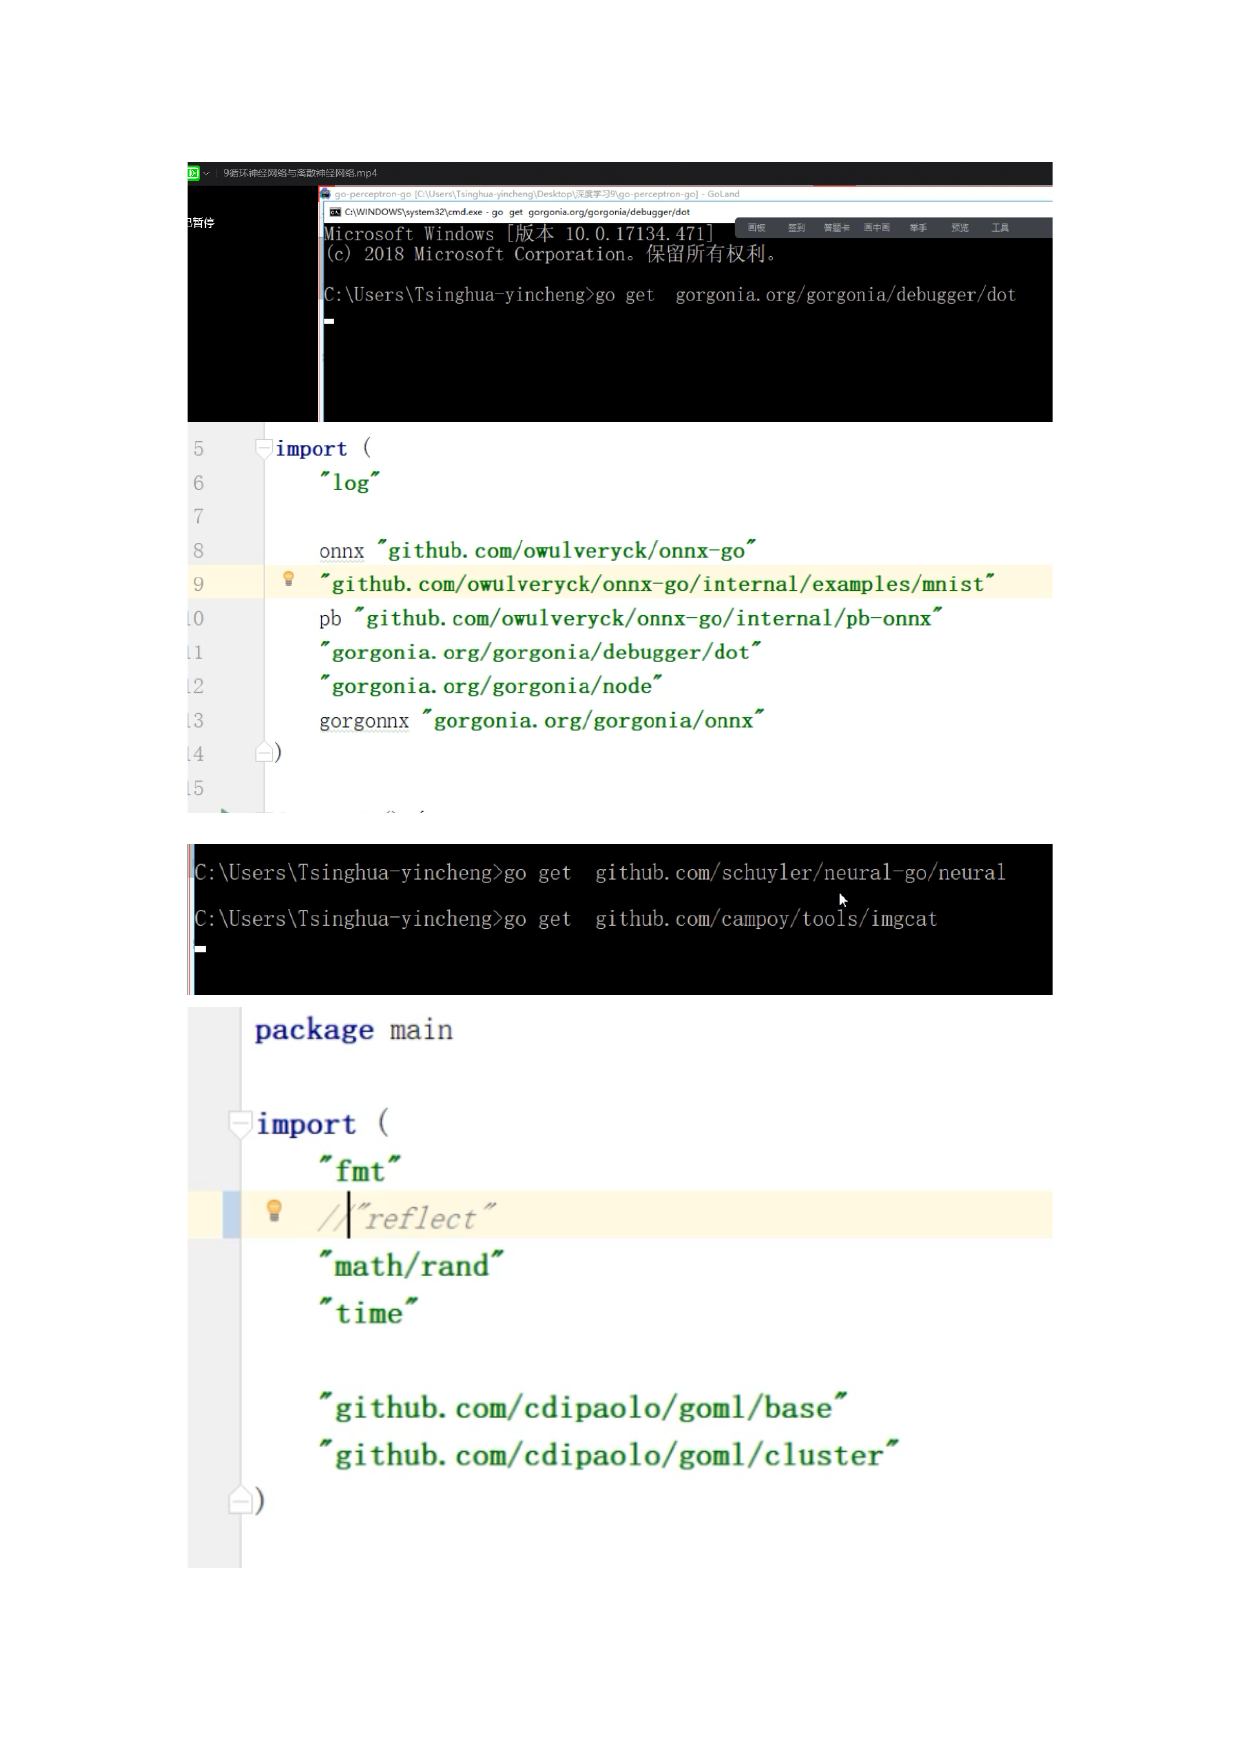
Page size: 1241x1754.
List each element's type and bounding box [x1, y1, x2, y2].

picture [187, 1007, 1053, 1568]
picture [187, 162, 1053, 813]
picture [187, 844, 1053, 995]
